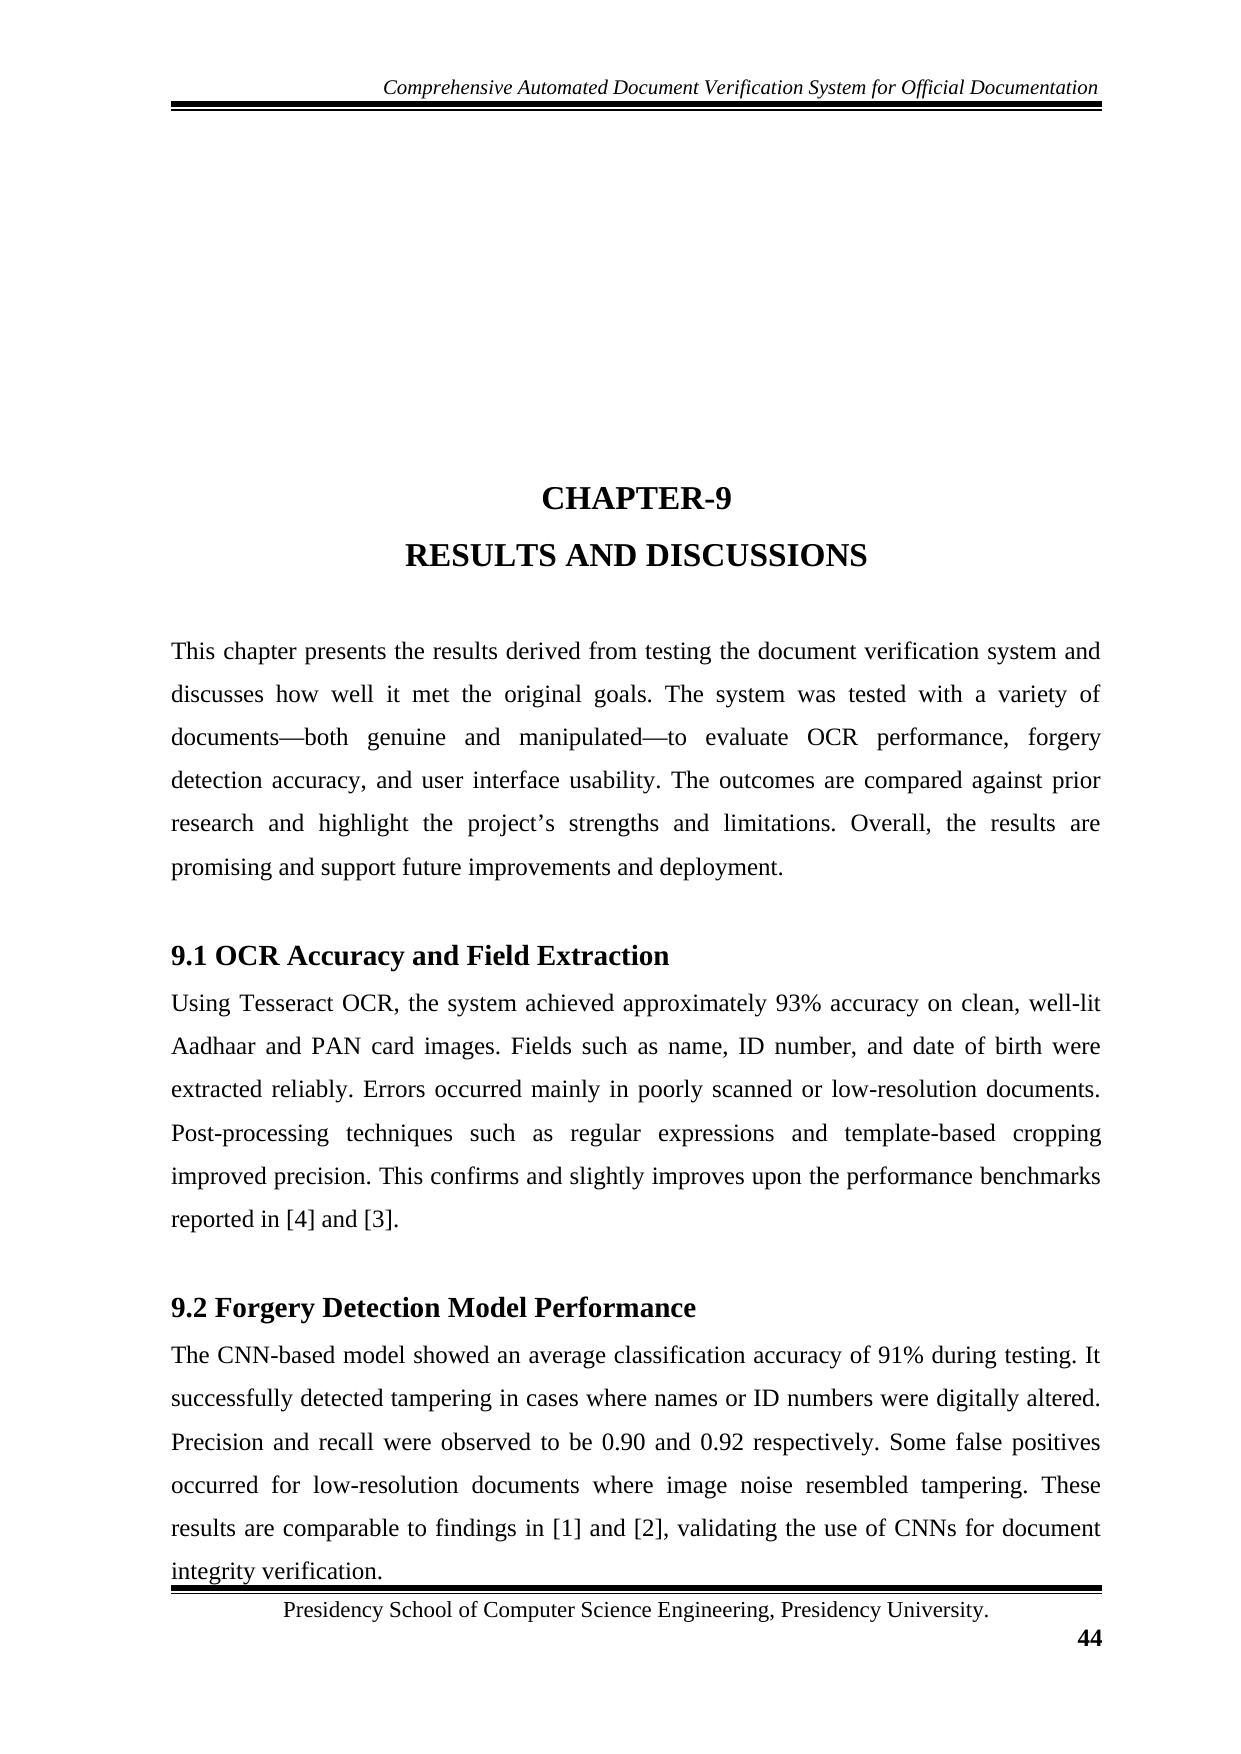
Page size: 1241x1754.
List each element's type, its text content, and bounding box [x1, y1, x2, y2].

text Using Tesseract OCR, the system achieved approximately 93% accuracy on clean, well-lit Aadhaar and PAN card images. Fields such as name, ID number, and date of birth were extracted reliably. Errors occurred mainly in poorly scanned or low-resolution documents. Post-processing techniques such as regular expressions and template-based cropping improved precision. This confirms and slightly improves upon the performance benchmarks reported in [4] and [3]. [171, 988, 1102, 1233]
text The CNN-based model showed an average classification accuracy of 91% during testing. It successfully detected tampering in cases where names or ID numbers were digitally altered. Precision and recall were observed to be 0.90 and 0.92 respectively. Some false positives occurred for low-resolution documents where image noise resembled tampering. These results are comparable to findings in [1] and [2], validating the use of CNNs for document integrity verification. [171, 1340, 1102, 1585]
text This chapter presents the results derived from testing the document verification system and discusses how well it met the original goals. The system was tested with a variety of documents—both genuine and manipulated—to evaluate OCR performance, forgery detection accuracy, and user interface usability. The outcomes are compared against prior research and highlight the project’s strengths and limitations. Overall, the results are promising and support future improvements and deployment. [171, 636, 1102, 880]
text CHAPTER-9 [171, 478, 1102, 516]
text 9.1 OCR Accuracy and Field Extraction [171, 938, 1102, 971]
text 9.2 Forgery Detection Model Performance [171, 1290, 1102, 1324]
text RESULTS AND DISCUSSIONS [171, 535, 1102, 574]
